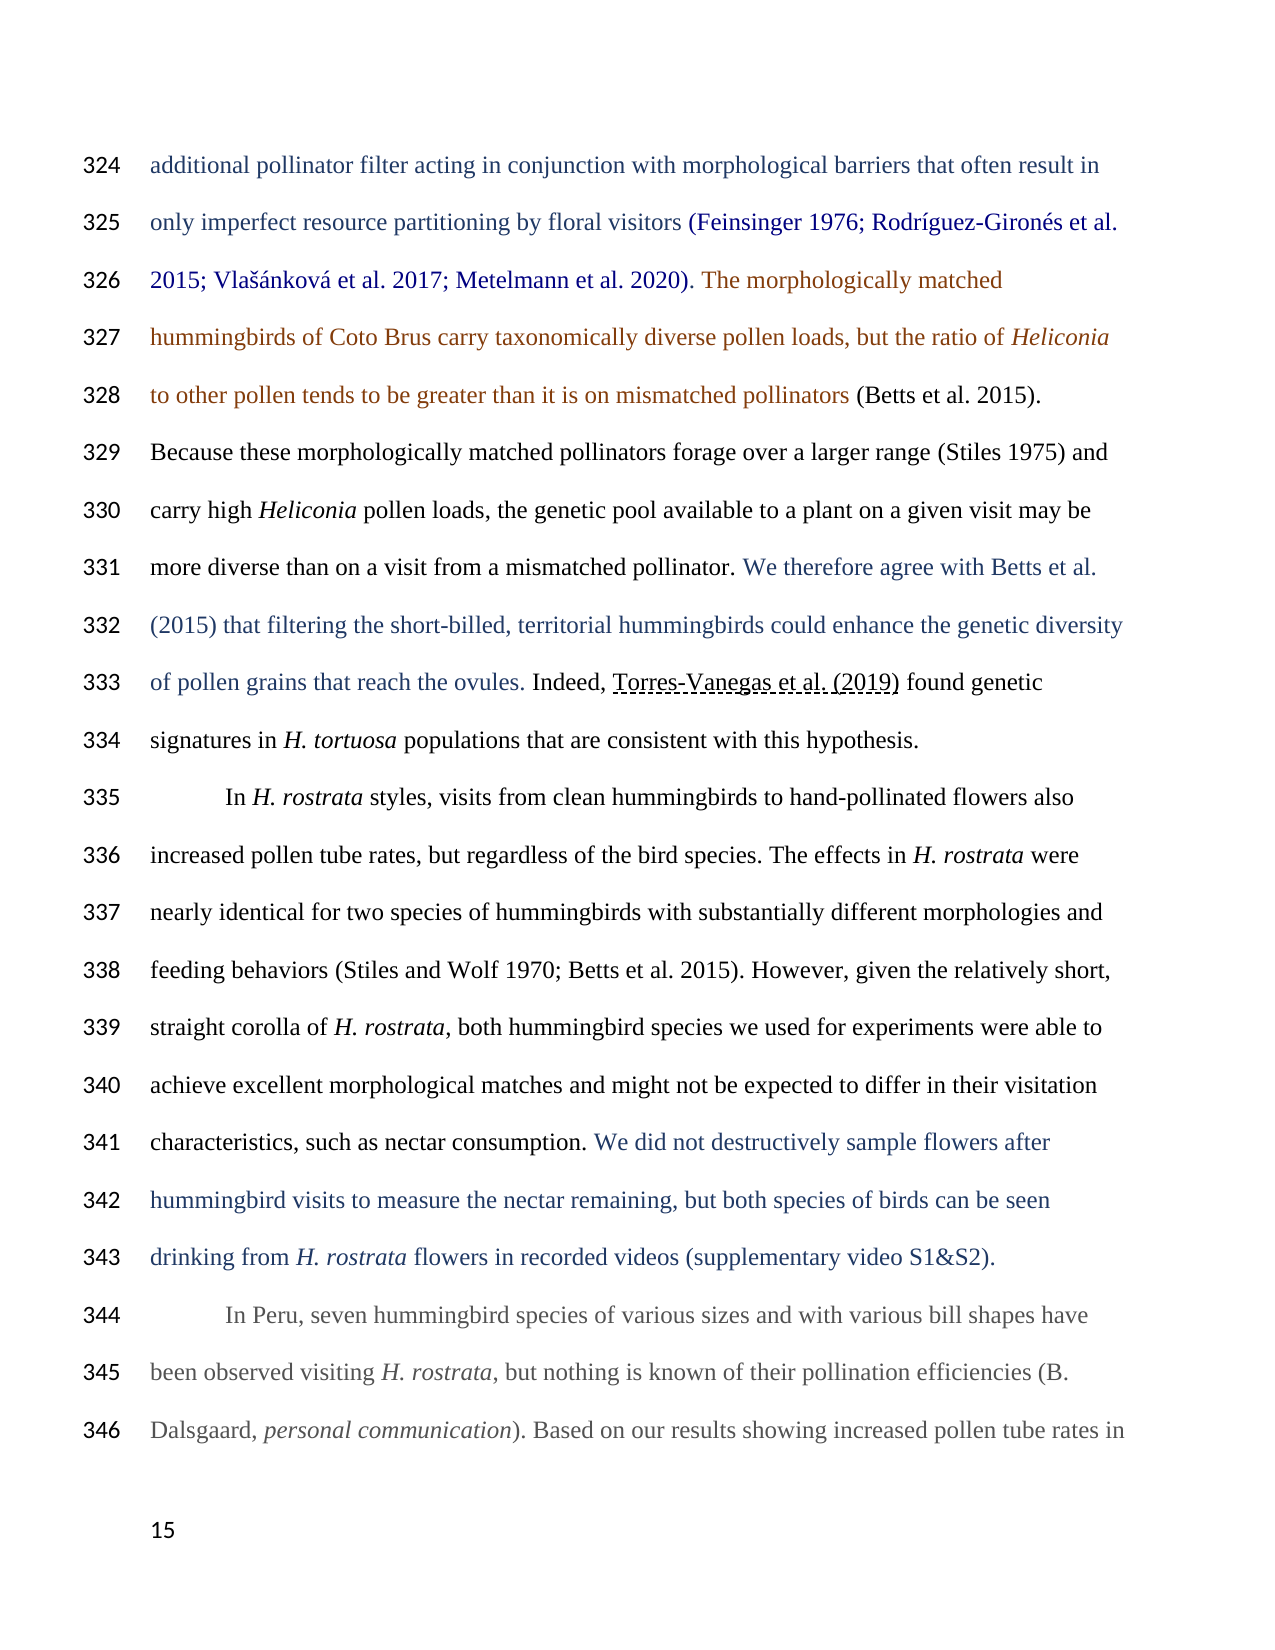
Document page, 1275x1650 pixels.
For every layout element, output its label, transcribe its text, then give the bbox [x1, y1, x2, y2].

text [150, 1300, 1125, 1444]
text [150, 150, 1125, 754]
text In H. rostrata styles, visits from clean hummingbirds to hand-pollinated flowers also increased pollen tube rates, but regardless of the bird species. The effects in H. rostrata were nearly identical for two species of hummingbirds with substantially different morphologies and feeding behaviors (Stiles and Wolf 1970; Betts et al. 2015). However, given the relatively short, straight corolla of H. rostrata, both hummingbird species we used for experiments were able to achieve excellent morphological matches and might not be expected to differ in their visitation characteristics, such as nectar consumption. We did not destructively sample flowers after hummingbird visits to measure the nectar remaining, but both species of birds can be seen drinking from H. rostrata flowers in recorded videos (supplementary video S1&S2). [150, 782, 1125, 1271]
